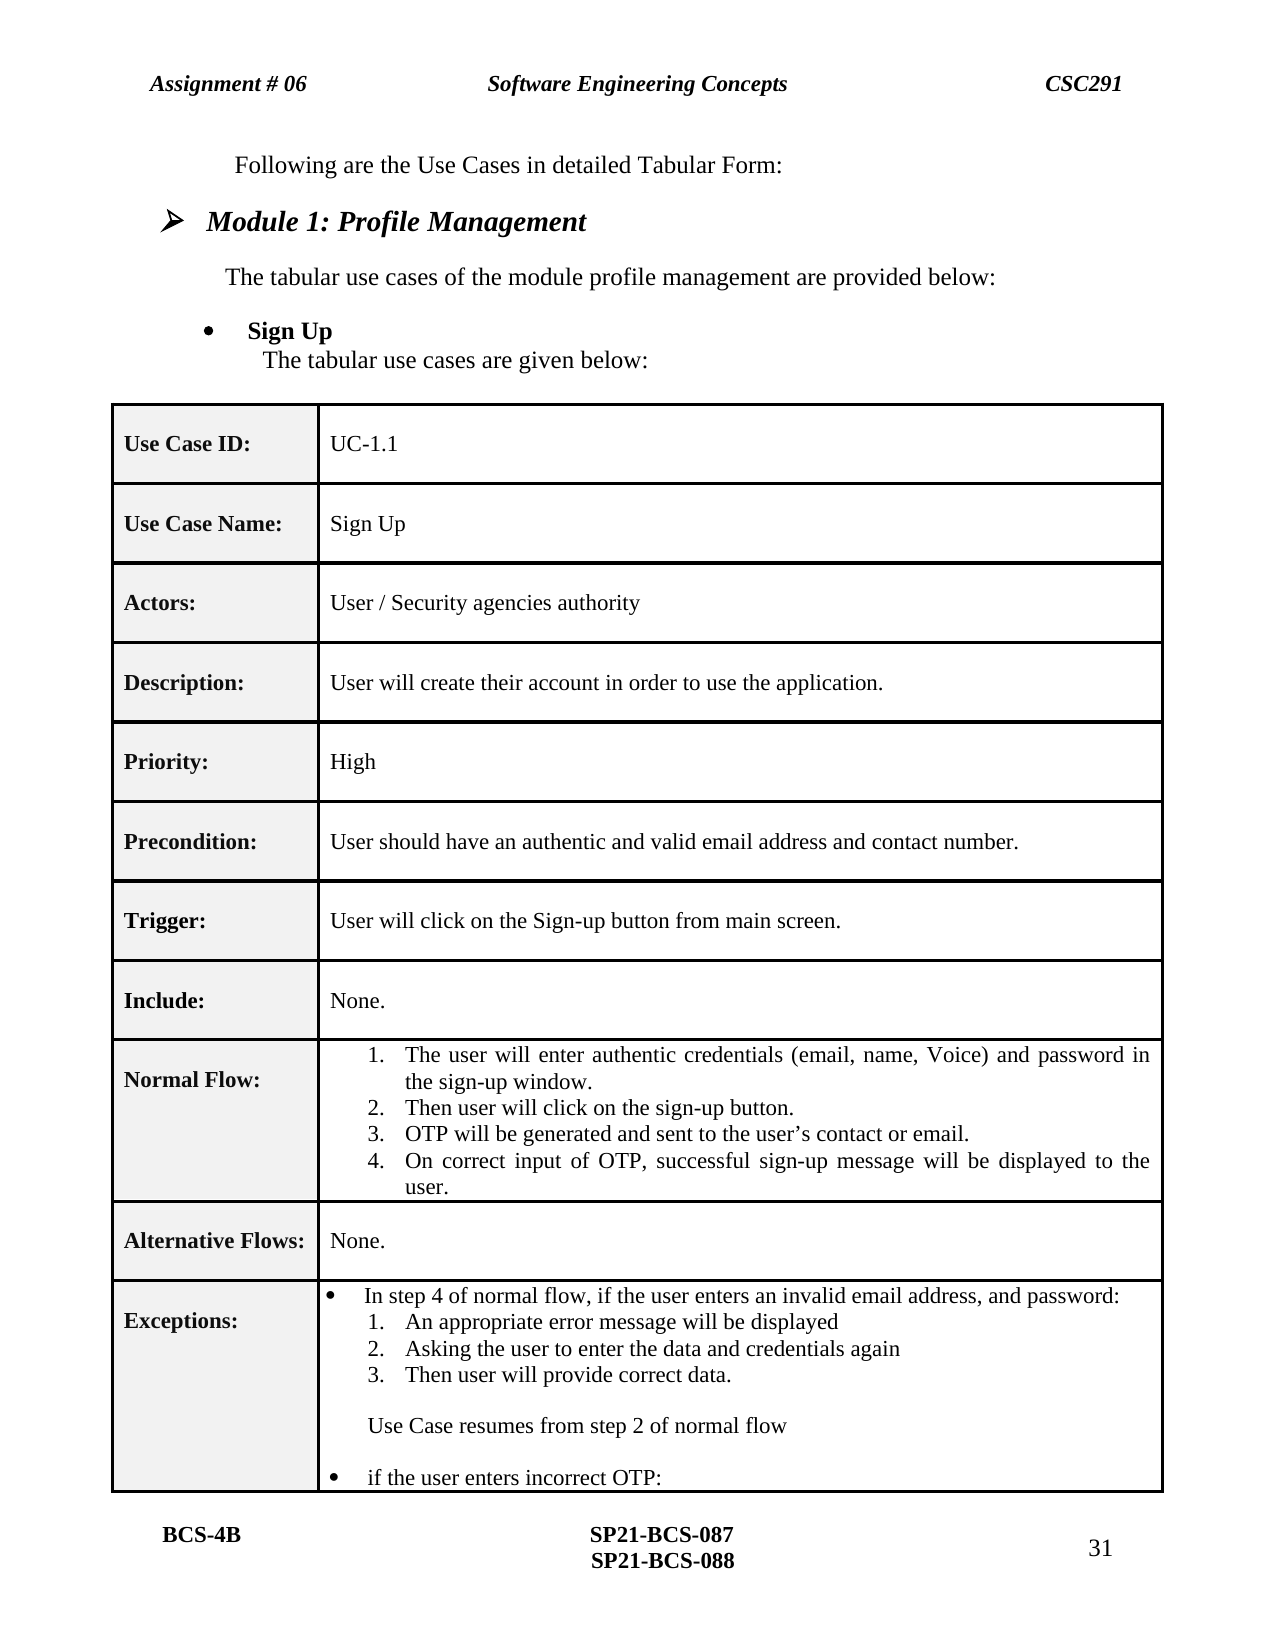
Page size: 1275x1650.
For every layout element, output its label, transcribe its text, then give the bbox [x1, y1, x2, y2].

text The tabular use cases are given below: [262, 345, 1125, 374]
table_cell The user will enter authentic credentials (email, name, Voice) and password in the sign-up window. Then user will click on the sign-up button. OTP will be generated and sent to the user’s contact or email. On correct input of OTP, successful sign-up message will be displayed to the user. [320, 1041, 1161, 1199]
table_cell Include: [114, 962, 317, 1038]
table_header UC-1.1 [320, 406, 1161, 482]
table_cell Trigger: [114, 883, 317, 959]
table_cell User will create their account in order to use the application. [320, 644, 1161, 720]
text The tabular use cases of the module profile management are provided below: [150, 262, 1125, 291]
table_cell Priority: [114, 724, 317, 800]
table_cell User should have an authentic and valid email address and contact number. [320, 803, 1161, 879]
table_cell Actors: [114, 565, 317, 641]
table_cell None. [320, 1203, 1161, 1279]
table_cell Exceptions: [114, 1282, 317, 1490]
table_cell Description: [114, 644, 317, 720]
table_cell Normal Flow: [114, 1041, 317, 1199]
table_cell Alternative Flows: [114, 1203, 317, 1279]
list Module 1: Profile Management [159, 204, 1125, 237]
table_cell Use Case Name: [114, 485, 317, 561]
list Sign Up [204, 316, 1125, 345]
table_cell User will click on the Sign-up button from main screen. [320, 883, 1161, 959]
table_cell Precondition: [114, 803, 317, 879]
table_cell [320, 1282, 1161, 1490]
table_cell High [320, 724, 1161, 800]
table_cell None. [320, 962, 1161, 1038]
table_cell User / Security agencies authority [320, 565, 1161, 641]
text Following are the Use Cases in detailed Tabular Form: [159, 150, 1125, 179]
table_cell Sign Up [320, 485, 1161, 561]
table_header Use Case ID: [114, 406, 317, 482]
